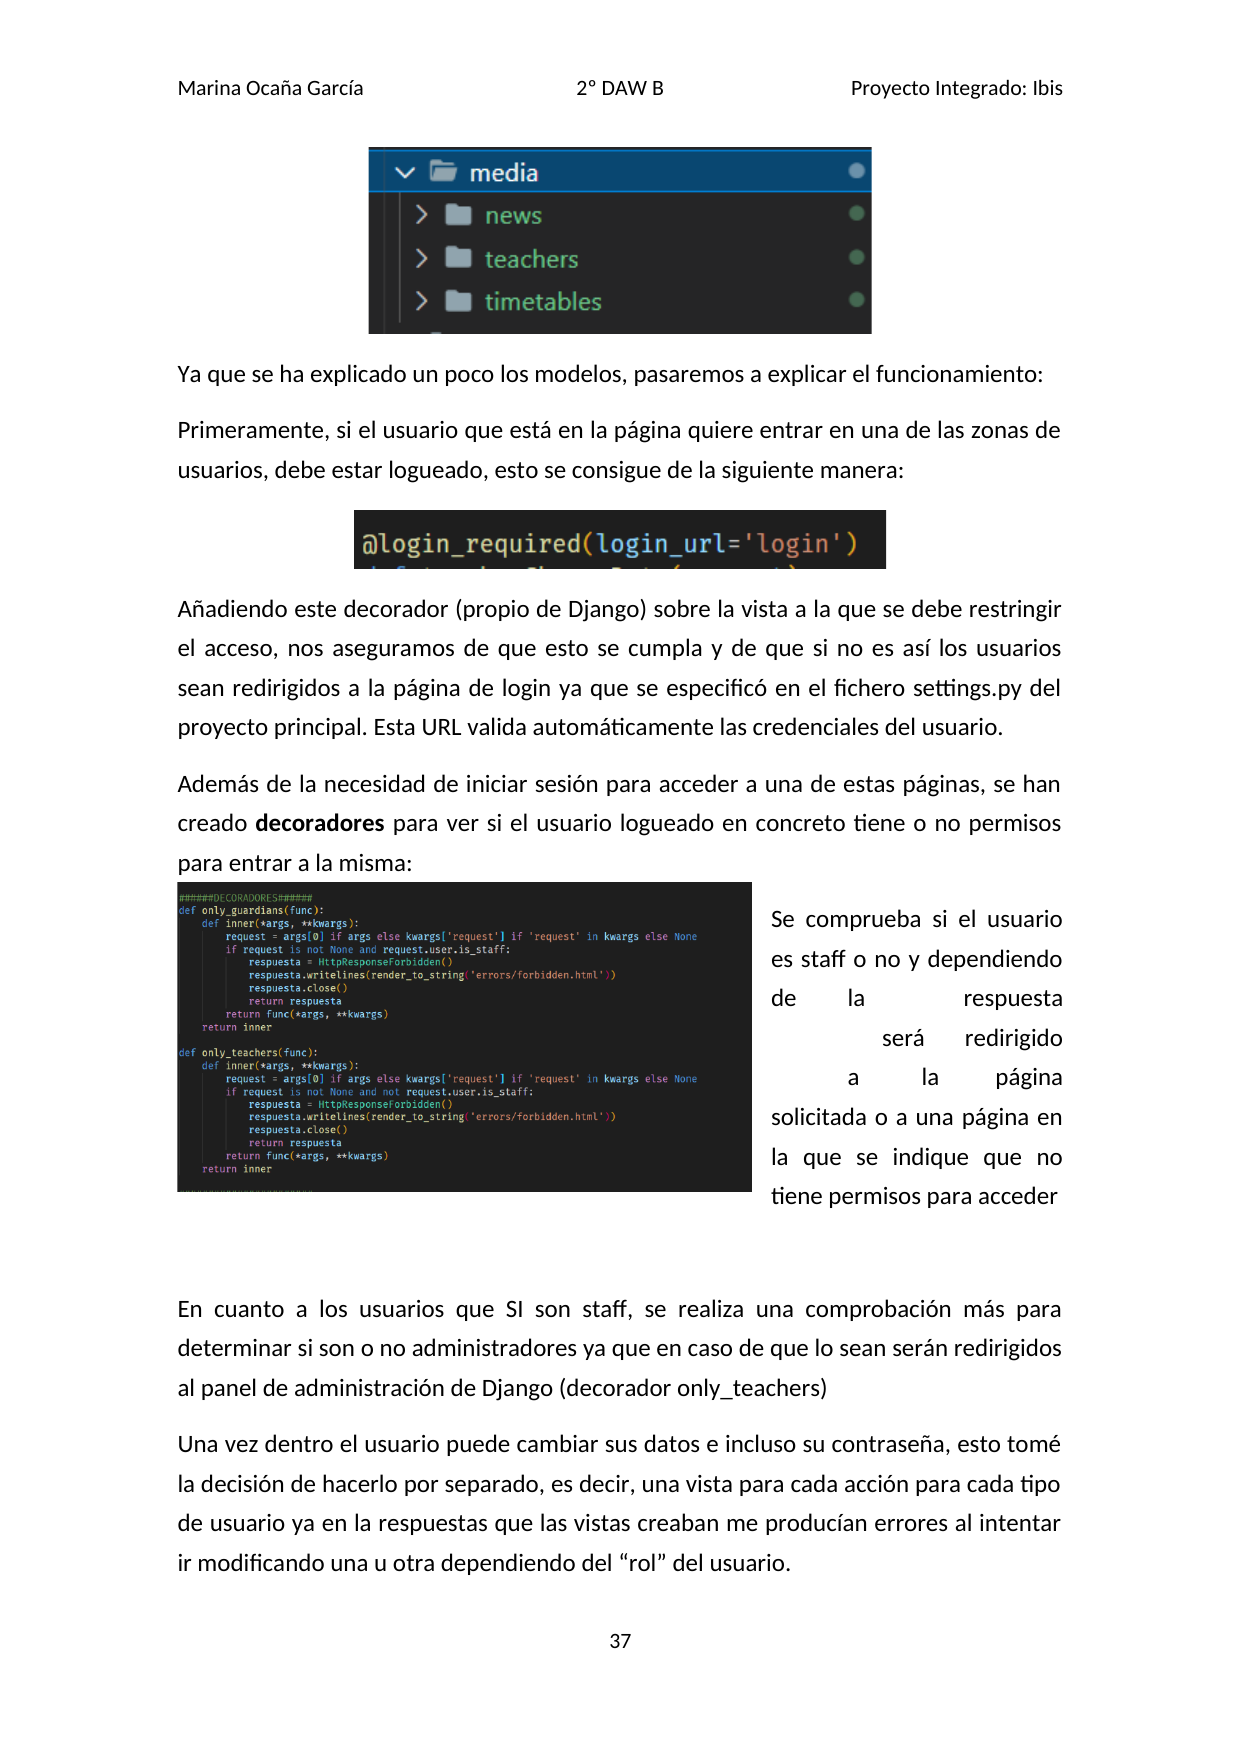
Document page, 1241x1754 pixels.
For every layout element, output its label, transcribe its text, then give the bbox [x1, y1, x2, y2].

text En cuanto a los usuarios que SI son staff, se realiza una comprobación más para determinar si son o no administradores ya que en caso de que lo sean serán redirigidos al panel de administración de Django (decorador only_teachers) [177, 1293, 1063, 1402]
picture [354, 510, 887, 569]
text Añadiendo este decorador (propio de Django) sobre la vista a la que se debe restringir el acceso, nos aseguramos de que esto se cumpla y de que si no es así los usuarios sean redirigidos a la página de login ya que se especificó en el fichero settings.py del proyecto principal. Esta URL valida automáticamente las credenciales del usuario. [177, 593, 1063, 742]
text Ya que se ha explicado un poco los modelos, pasaremos a explicar el funcionamiento: [177, 358, 1063, 389]
picture [368, 147, 872, 334]
picture [177, 882, 752, 1192]
text Una vez dentro el usuario puede cambiar sus datos e incluso su contraseña, esto tomé la decisión de hacerlo por separado, es decir, una vista para cada acción para cada tipo de usuario ya en la respuestas que las vistas creaban me producían errores al intentar ir modificando una u otra dependiendo del “rol” del usuario. [177, 1428, 1063, 1577]
text Además de la necesidad de iniciar sesión para acceder a una de estas páginas, se han creado decoradores para ver si el usuario logueado en concreto tiene o no permisos para entrar a la misma: [177, 768, 1063, 877]
text Primeramente, si el usuario que está en la página quiere entrar en una de las zonas de usuarios, debe estar logueado, esto se consigue de la siguiente manera: [177, 414, 1063, 484]
